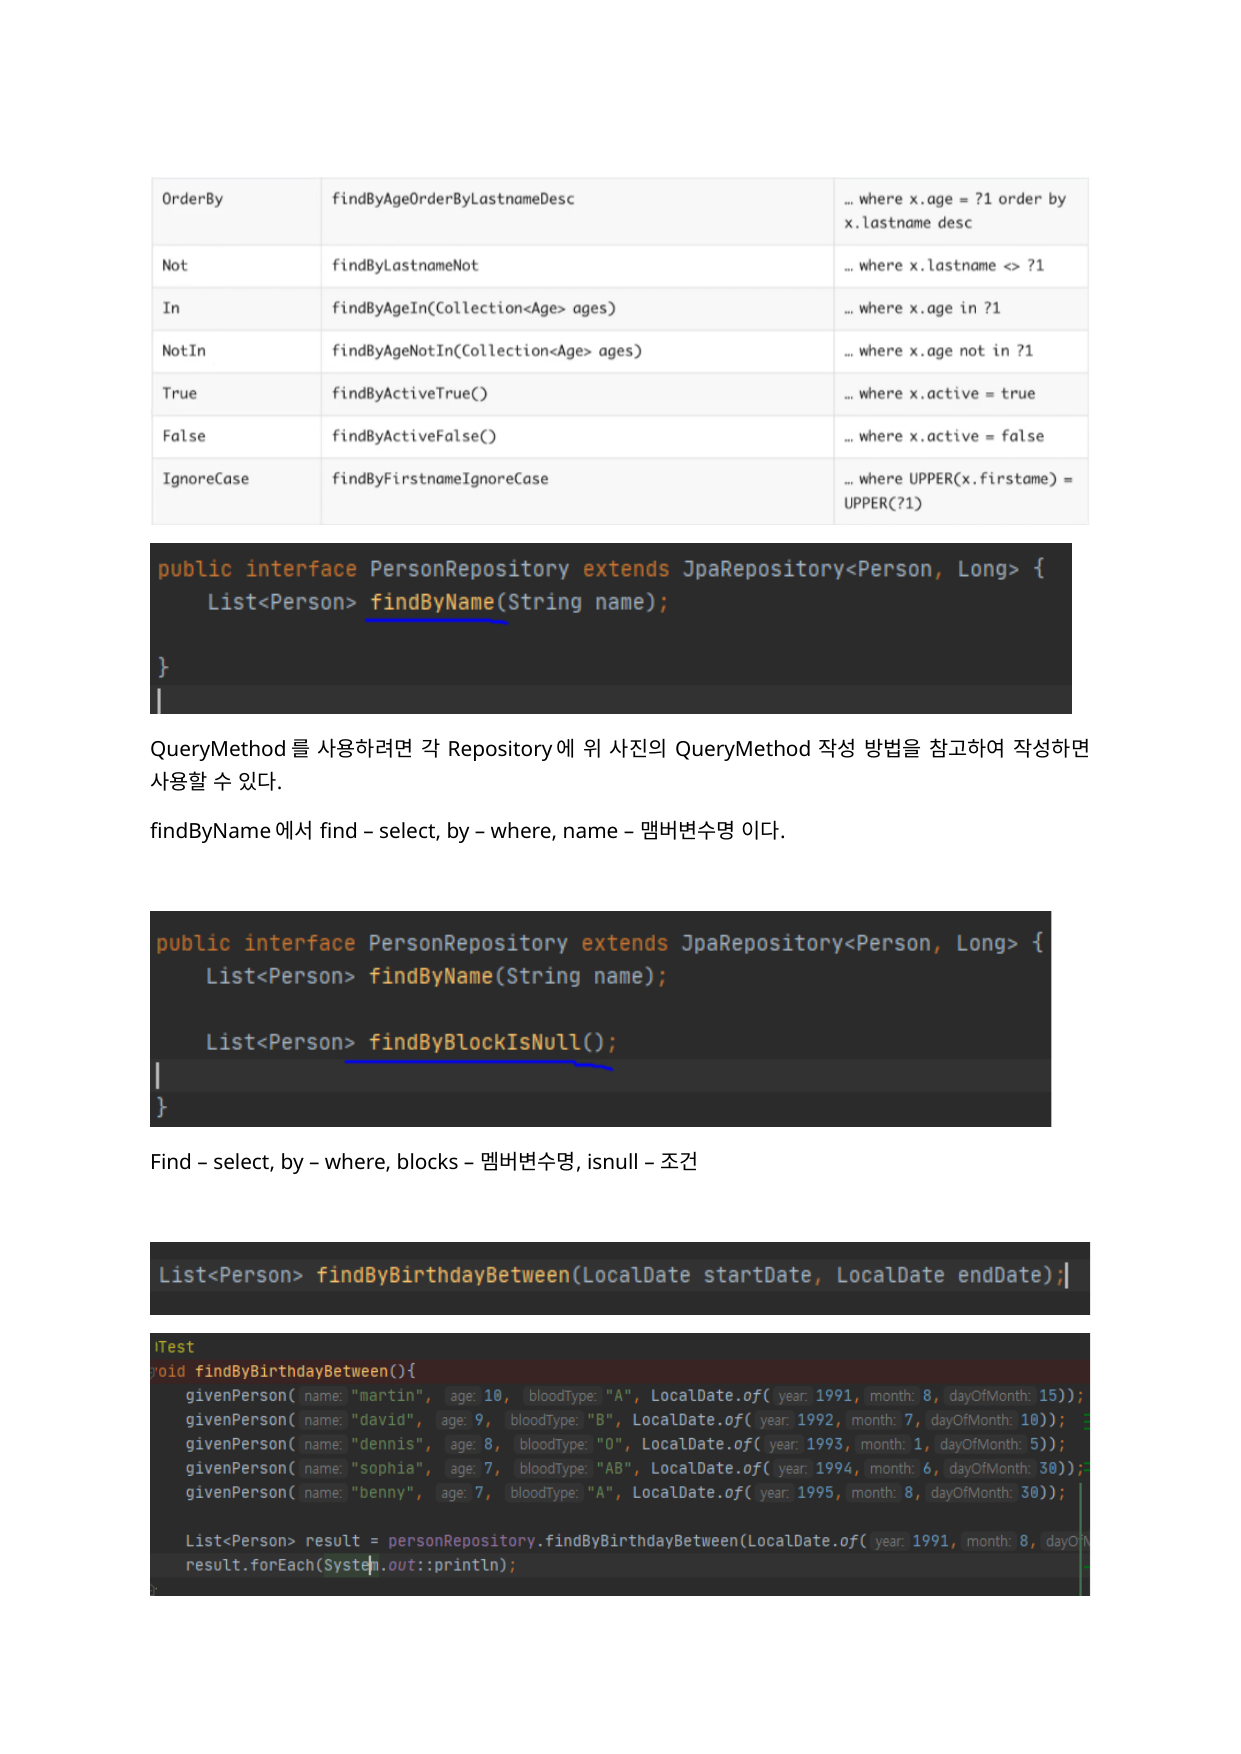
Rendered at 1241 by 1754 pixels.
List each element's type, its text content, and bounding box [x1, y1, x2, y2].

picture [150, 1242, 1091, 1315]
picture [150, 1333, 1091, 1596]
text QueryMethod를 사용하려면 각 Repository에 위 사진의 QueryMethod 작성 방법을 참고하여 작성하면 사용할 수 있다. [150, 732, 1090, 795]
text findByName에서 find – select, by – where, name – 맴버변수명 이다. [150, 814, 1090, 844]
picture [150, 177, 1091, 525]
picture [150, 543, 1072, 714]
picture [150, 911, 1052, 1127]
text Find – select, by – where, blocks – 멤버변수명, isnull – 조건 [150, 1145, 1090, 1176]
